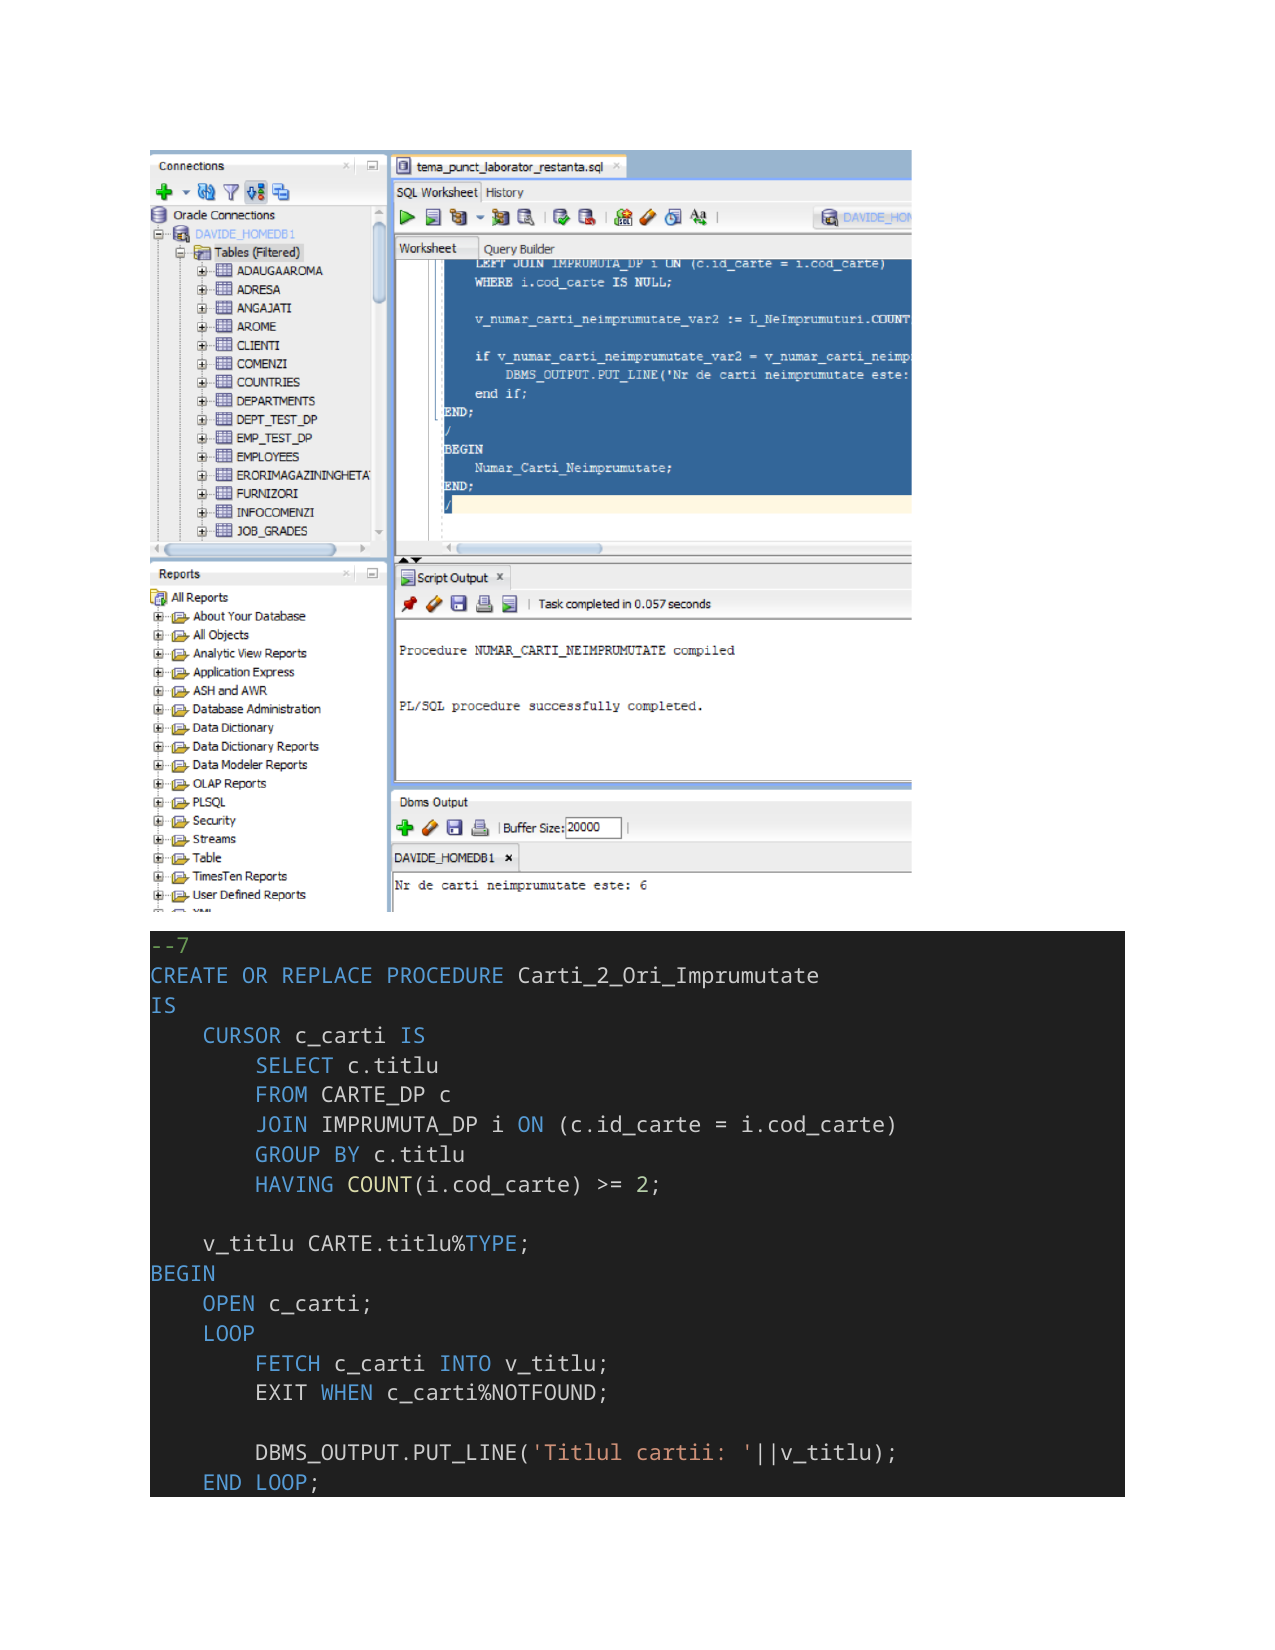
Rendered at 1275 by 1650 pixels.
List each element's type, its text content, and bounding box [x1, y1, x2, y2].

text HAVING COUNT(i.cod_carte) >= 2; [150, 1169, 1125, 1199]
text LOOP [150, 1318, 1125, 1348]
text BEGIN [150, 1258, 1125, 1288]
text FETCH c_carti INTO v_titlu; [150, 1348, 1125, 1377]
text JOIN IMPRUMUTA_DP i ON (c.id_carte = i.cod_carte) [150, 1109, 1125, 1139]
picture [150, 150, 912, 912]
text --7 [150, 931, 1125, 960]
text CURSOR c_carti IS [150, 1020, 1125, 1050]
text END LOOP; [150, 1467, 1125, 1497]
text DBMS_OUTPUT.PUT_LINE('Titlul cartii: '||v_titlu); [150, 1437, 1125, 1467]
text SELECT c.titlu [150, 1050, 1125, 1079]
text FROM CARTE_DP c [150, 1079, 1125, 1109]
text v_titlu CARTE.titlu%TYPE; [150, 1228, 1125, 1258]
text GROUP BY c.titlu [150, 1139, 1125, 1169]
text EXIT WHEN c_carti%NOTFOUND; [150, 1377, 1125, 1407]
text OPEN c_carti; [150, 1288, 1125, 1318]
text IS [150, 990, 1125, 1020]
text CREATE OR REPLACE PROCEDURE Carti_2_Ori_Imprumutate [150, 960, 1125, 990]
